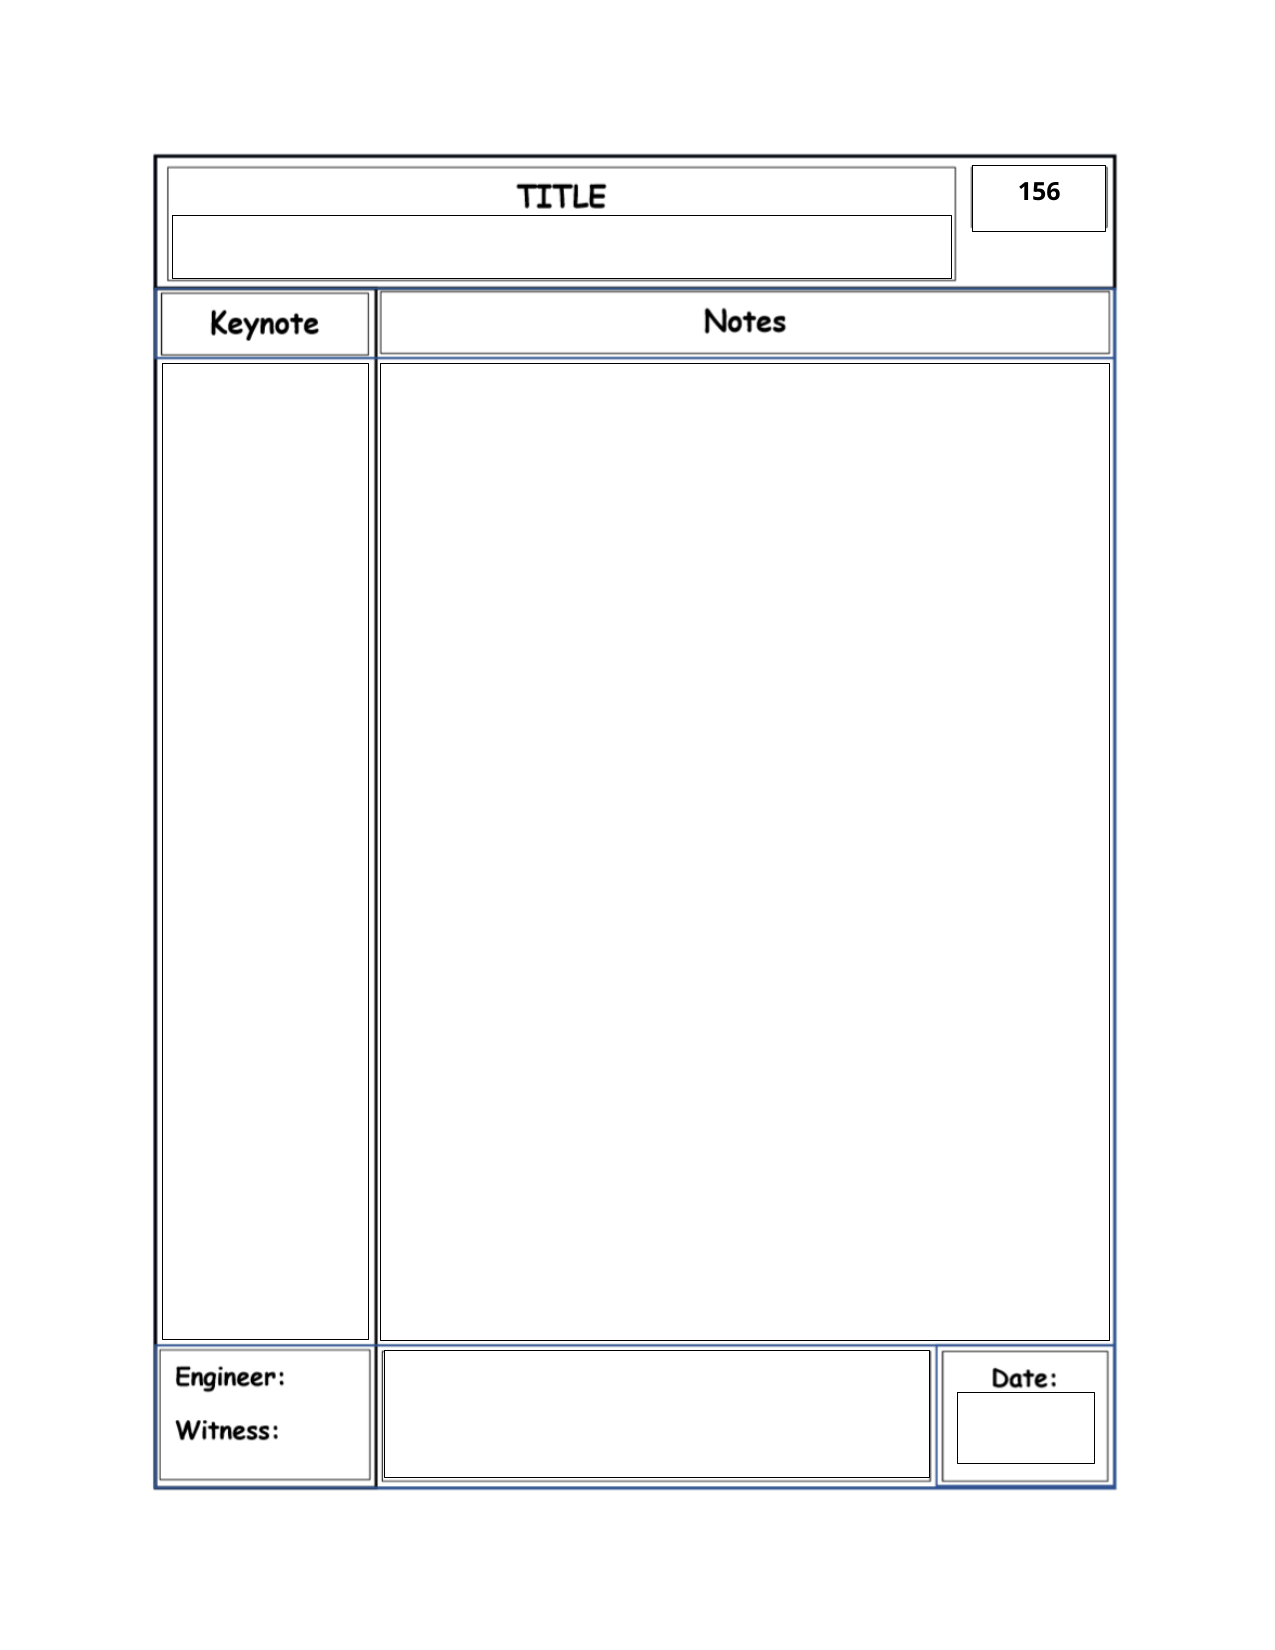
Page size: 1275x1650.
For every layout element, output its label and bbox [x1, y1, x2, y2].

picture [150, 150, 1133, 1501]
